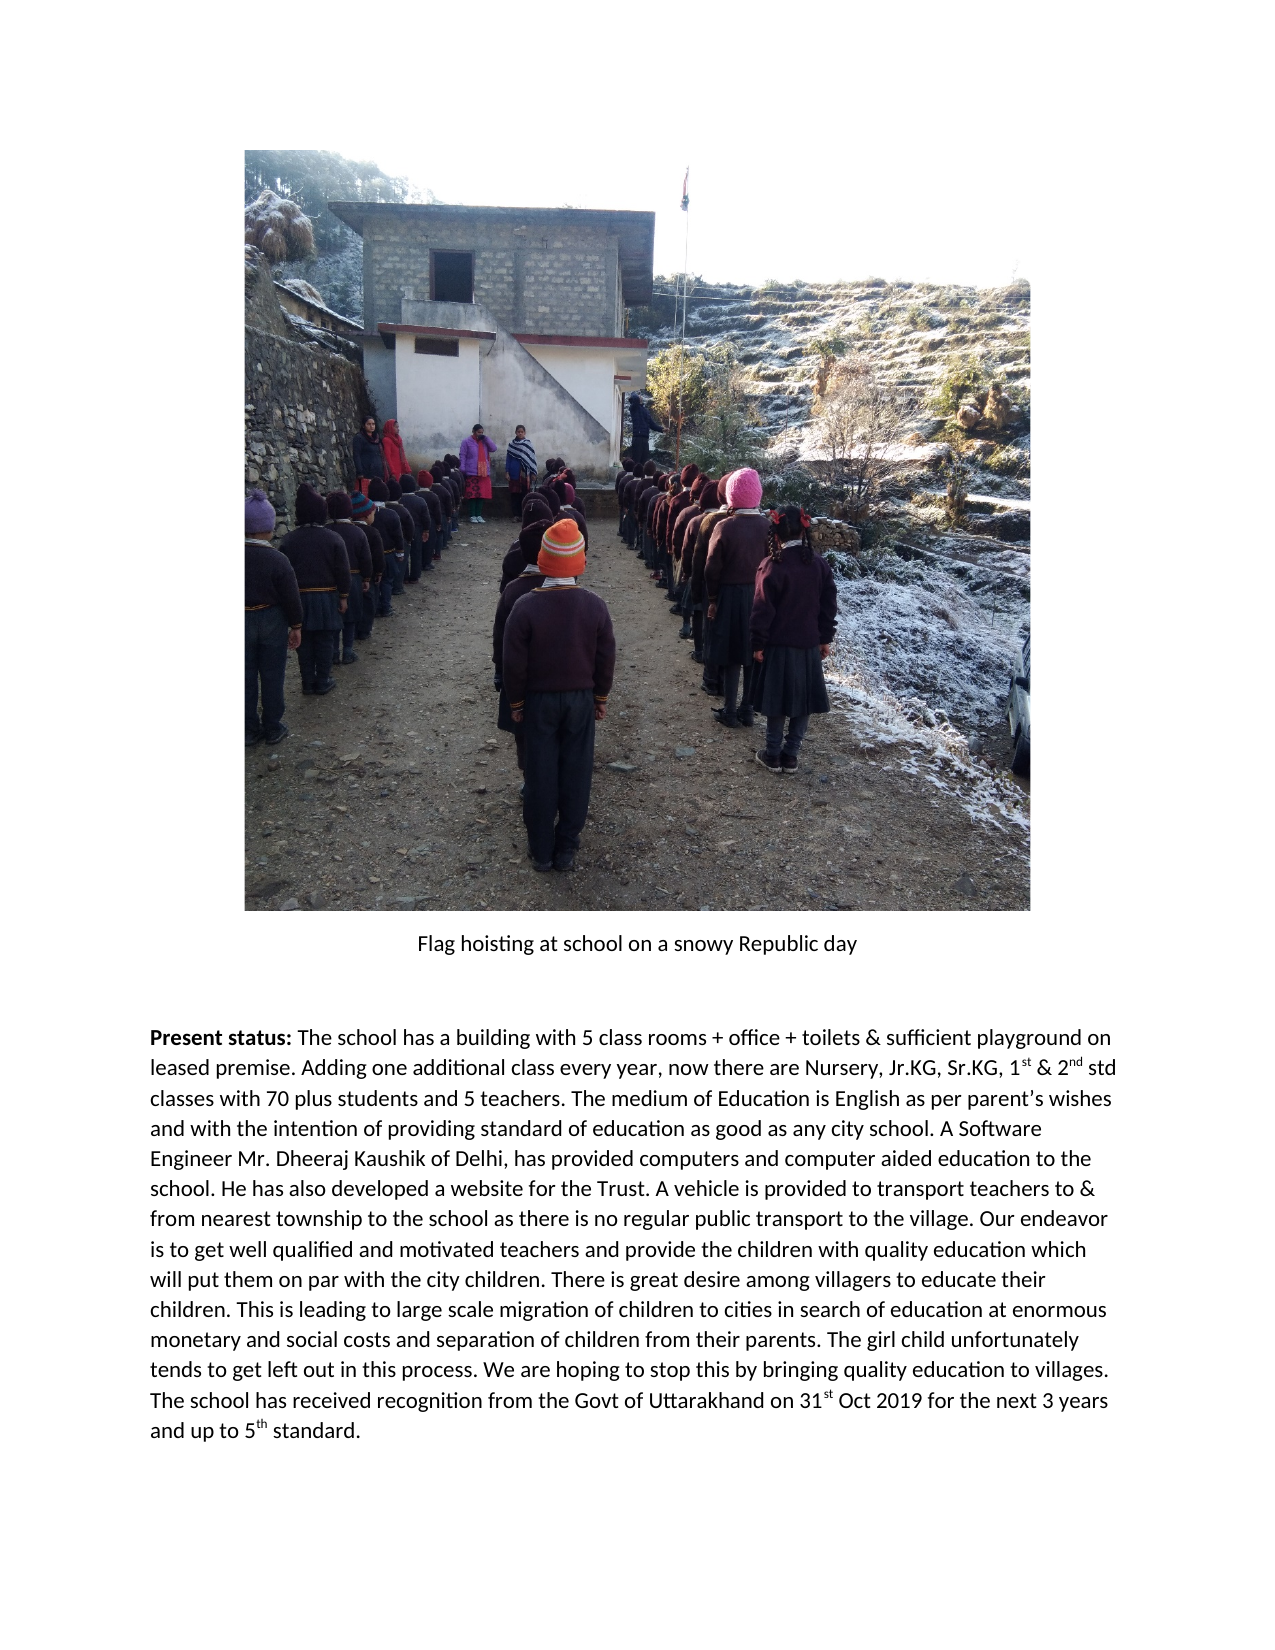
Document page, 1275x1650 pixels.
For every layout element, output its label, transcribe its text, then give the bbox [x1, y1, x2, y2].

picture [244, 150, 1031, 911]
text Present status: The school has a building with 5 class rooms + office + toilets & sufficient playground on leased premise. Adding one additional class every year, now there are Nursery, Jr.KG, Sr.KG, 1st & 2nd std classes with 70 plus students and 5 teachers. The medium of Education is English as per parent’s wishes and with the intention of providing standard of education as good as any city school. A Software Engineer Mr. Dheeraj Kaushik of Delhi, has provided computers and computer aided education to the school. He has also developed a website for the Trust. A vehicle is provided to transport teachers to & from nearest township to the school as there is no regular public transport to the village. Our endeavor is to get well qualified and motivated teachers and provide the children with quality education which will put them on par with the city children. There is great desire among villagers to educate their children. This is leading to large scale migration of children to cities in search of education at enormous monetary and social costs and separation of children from their parents. The girl child unfortunately tends to get left out in this process. We are hoping to stop this by bringing quality education to villages. The school has received recognition from the Govt of Uttarakhand on 31st Oct 2019 for the next 3 years and up to 5th standard. [150, 1023, 1125, 1444]
text Flag hoisting at school on a snowy Republic day [150, 929, 1125, 958]
